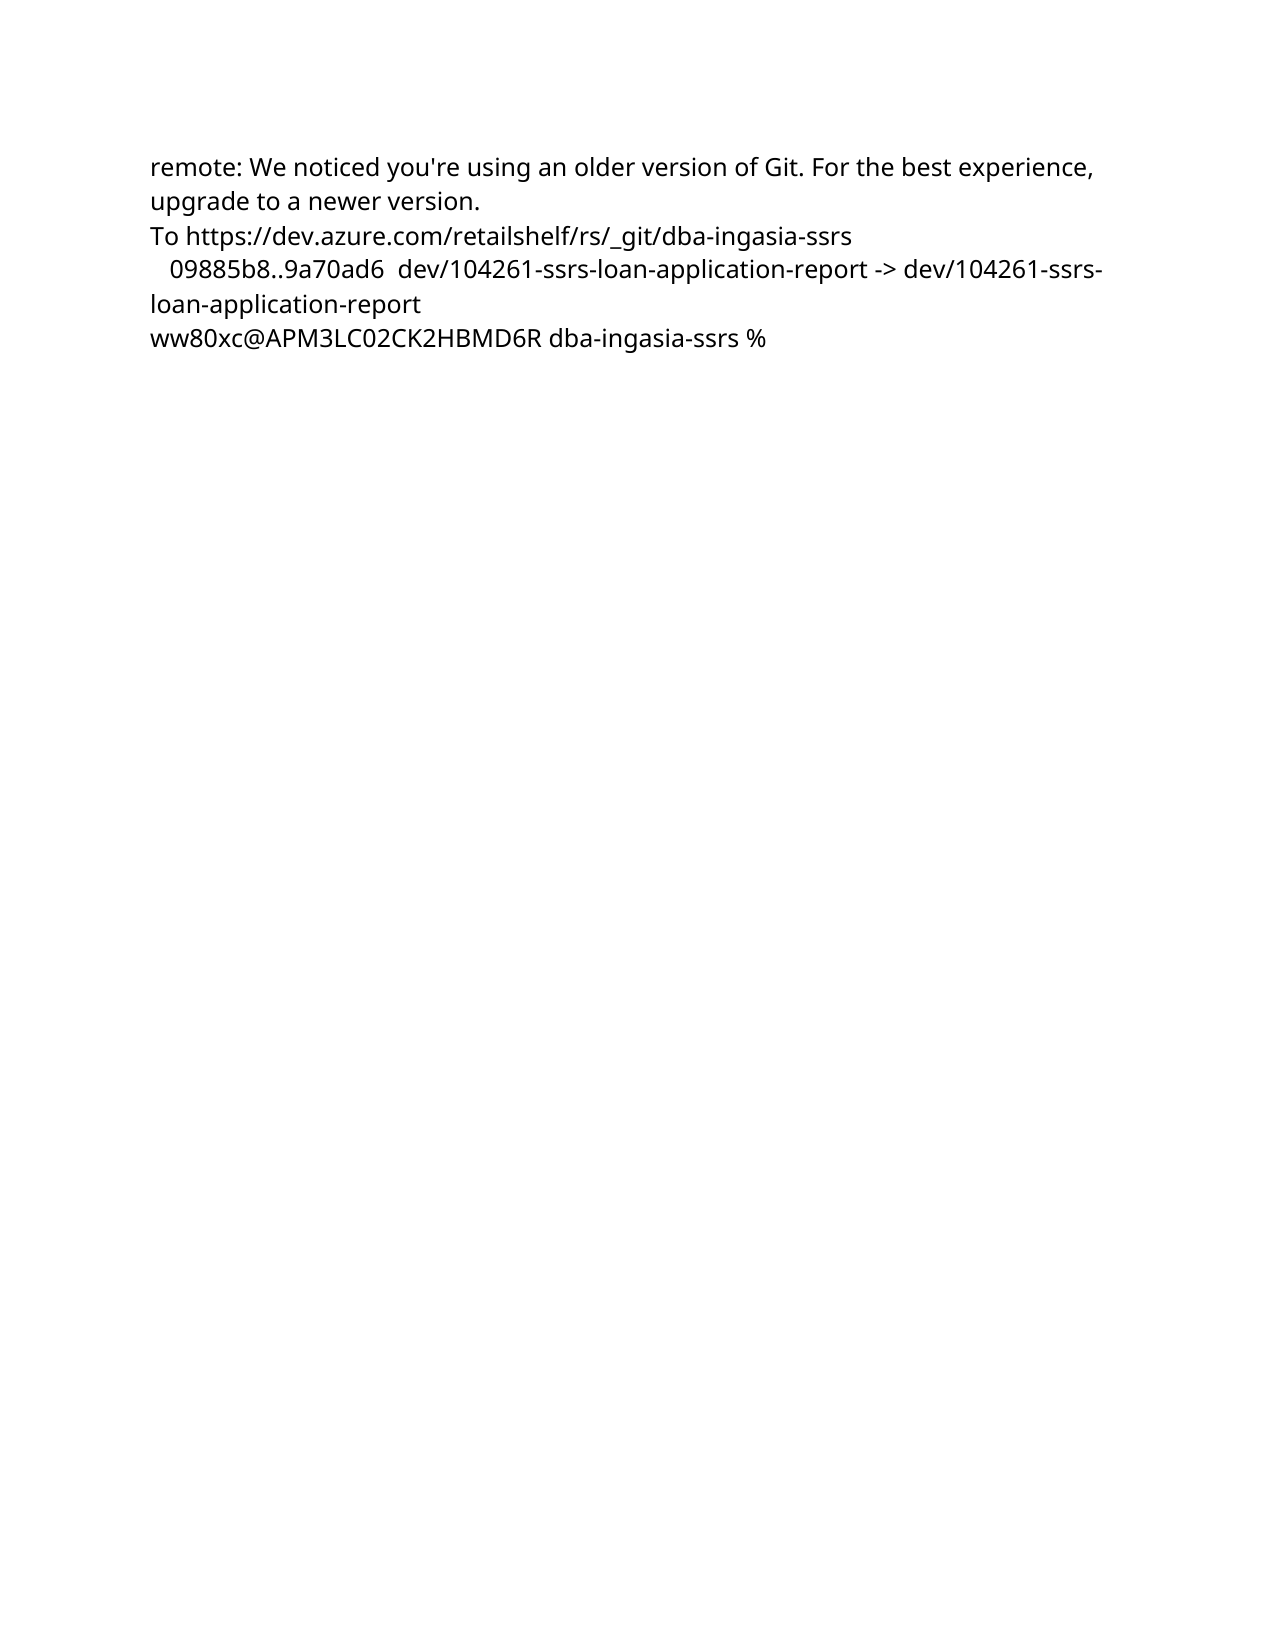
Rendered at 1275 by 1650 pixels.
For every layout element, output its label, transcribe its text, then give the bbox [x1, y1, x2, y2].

text remote: We noticed you're using an older version of Git. For the best experience, upgrade to a newer version. [150, 150, 1125, 218]
text To https://dev.azure.com/retailshelf/rs/_git/dba-ingasia-ssrs [150, 218, 1125, 252]
text ww80xc@APM3LC02CK2HBMD6R dba-ingasia-ssrs % [150, 320, 1125, 354]
text 09885b8..9a70ad6 dev/104261-ssrs-loan-application-report -> dev/104261-ssrs-loan-application-report [150, 252, 1125, 320]
